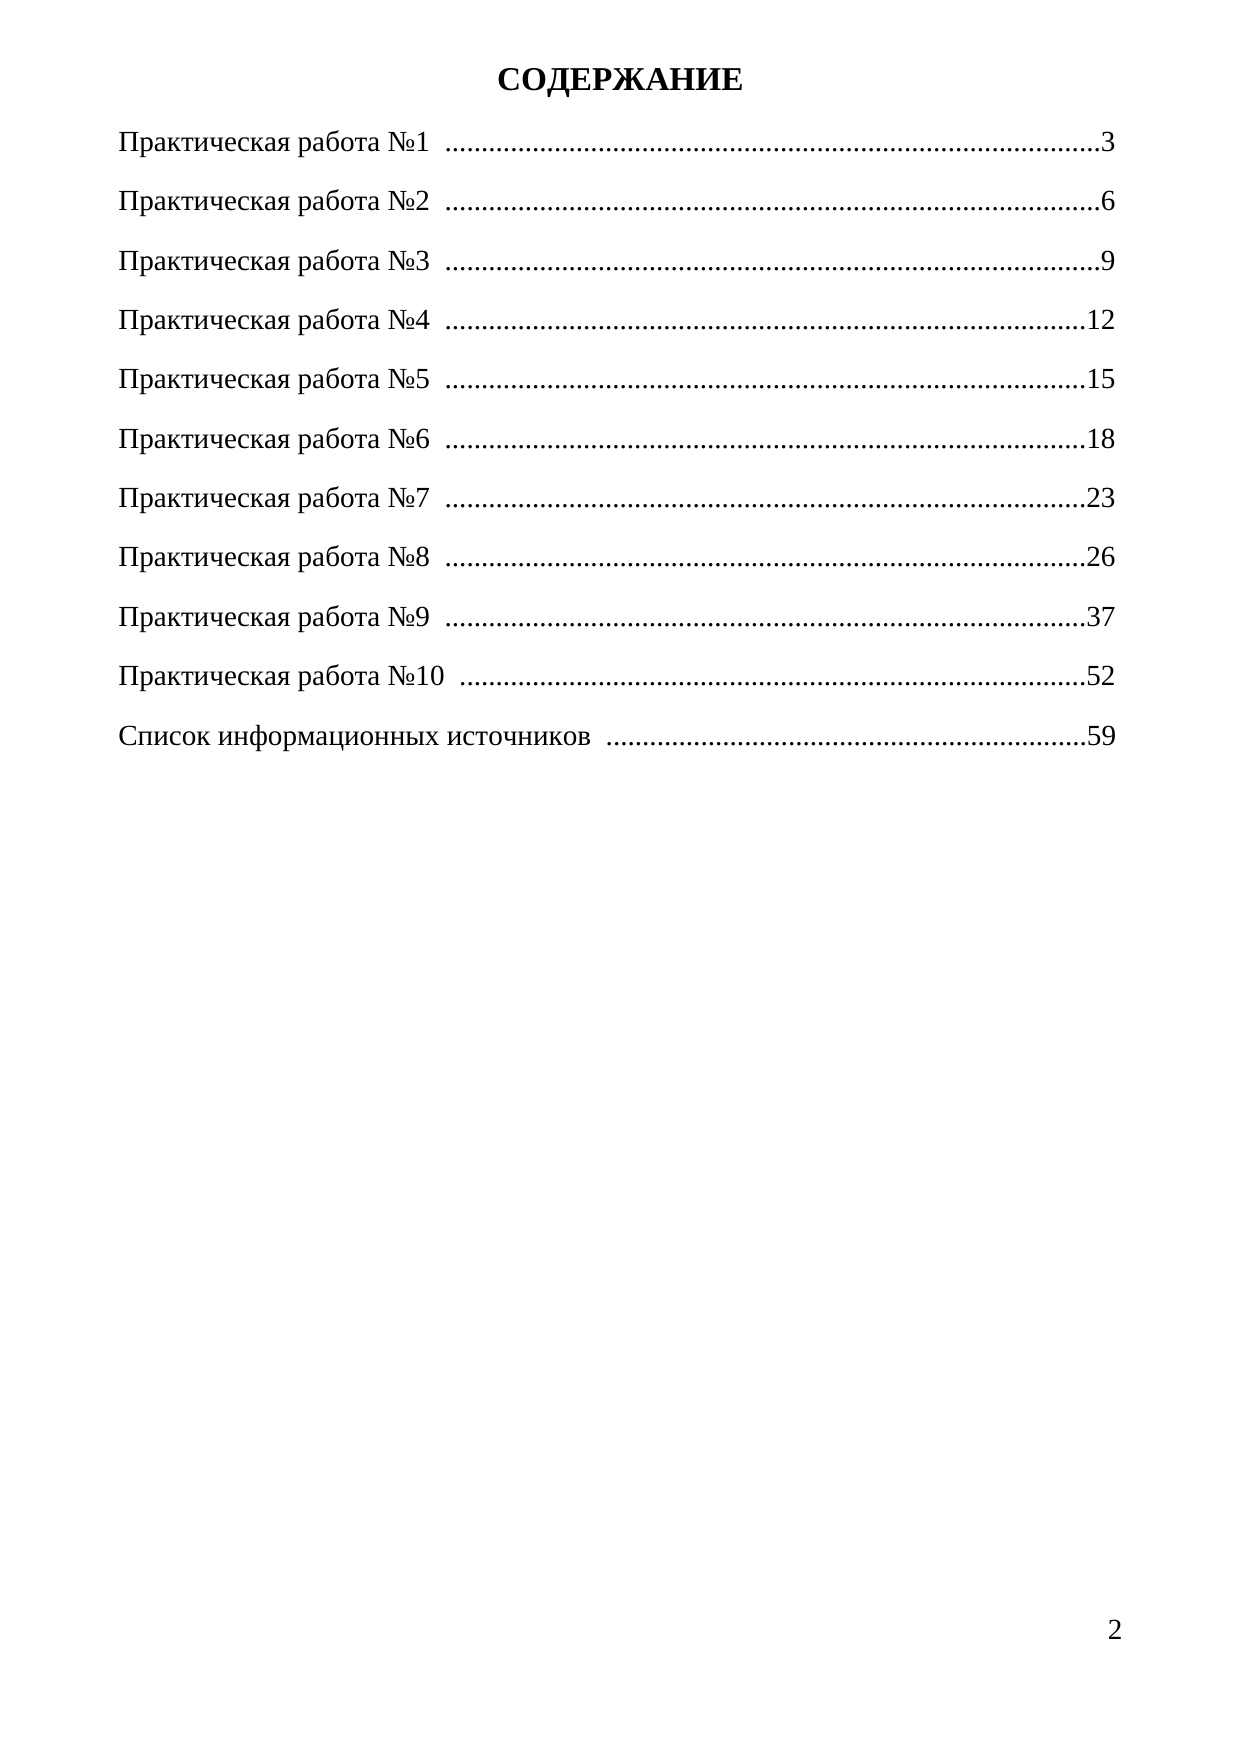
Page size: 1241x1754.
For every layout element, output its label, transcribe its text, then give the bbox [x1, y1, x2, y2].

text Практическая работа №5 ........................................................................................15 [118, 361, 1122, 395]
text Список информационных источников ..................................................................59 [118, 718, 1122, 751]
text Практическая работа №6 ........................................................................................18 [118, 421, 1122, 454]
text Практическая работа №3 ..........................................................................................9 [118, 243, 1122, 276]
text СОДЕРЖАНИЕ [118, 59, 1122, 97]
text Практическая работа №4 ........................................................................................12 [118, 302, 1122, 336]
text Практическая работа №1 ..........................................................................................3 [118, 124, 1122, 157]
text Практическая работа №10 ......................................................................................52 [118, 658, 1122, 692]
text Практическая работа №2 ..........................................................................................6 [118, 183, 1122, 217]
text Практическая работа №8 ........................................................................................26 [118, 539, 1122, 573]
text Практическая работа №7 ........................................................................................23 [118, 480, 1122, 514]
text Практическая работа №9 ........................................................................................37 [118, 599, 1122, 632]
